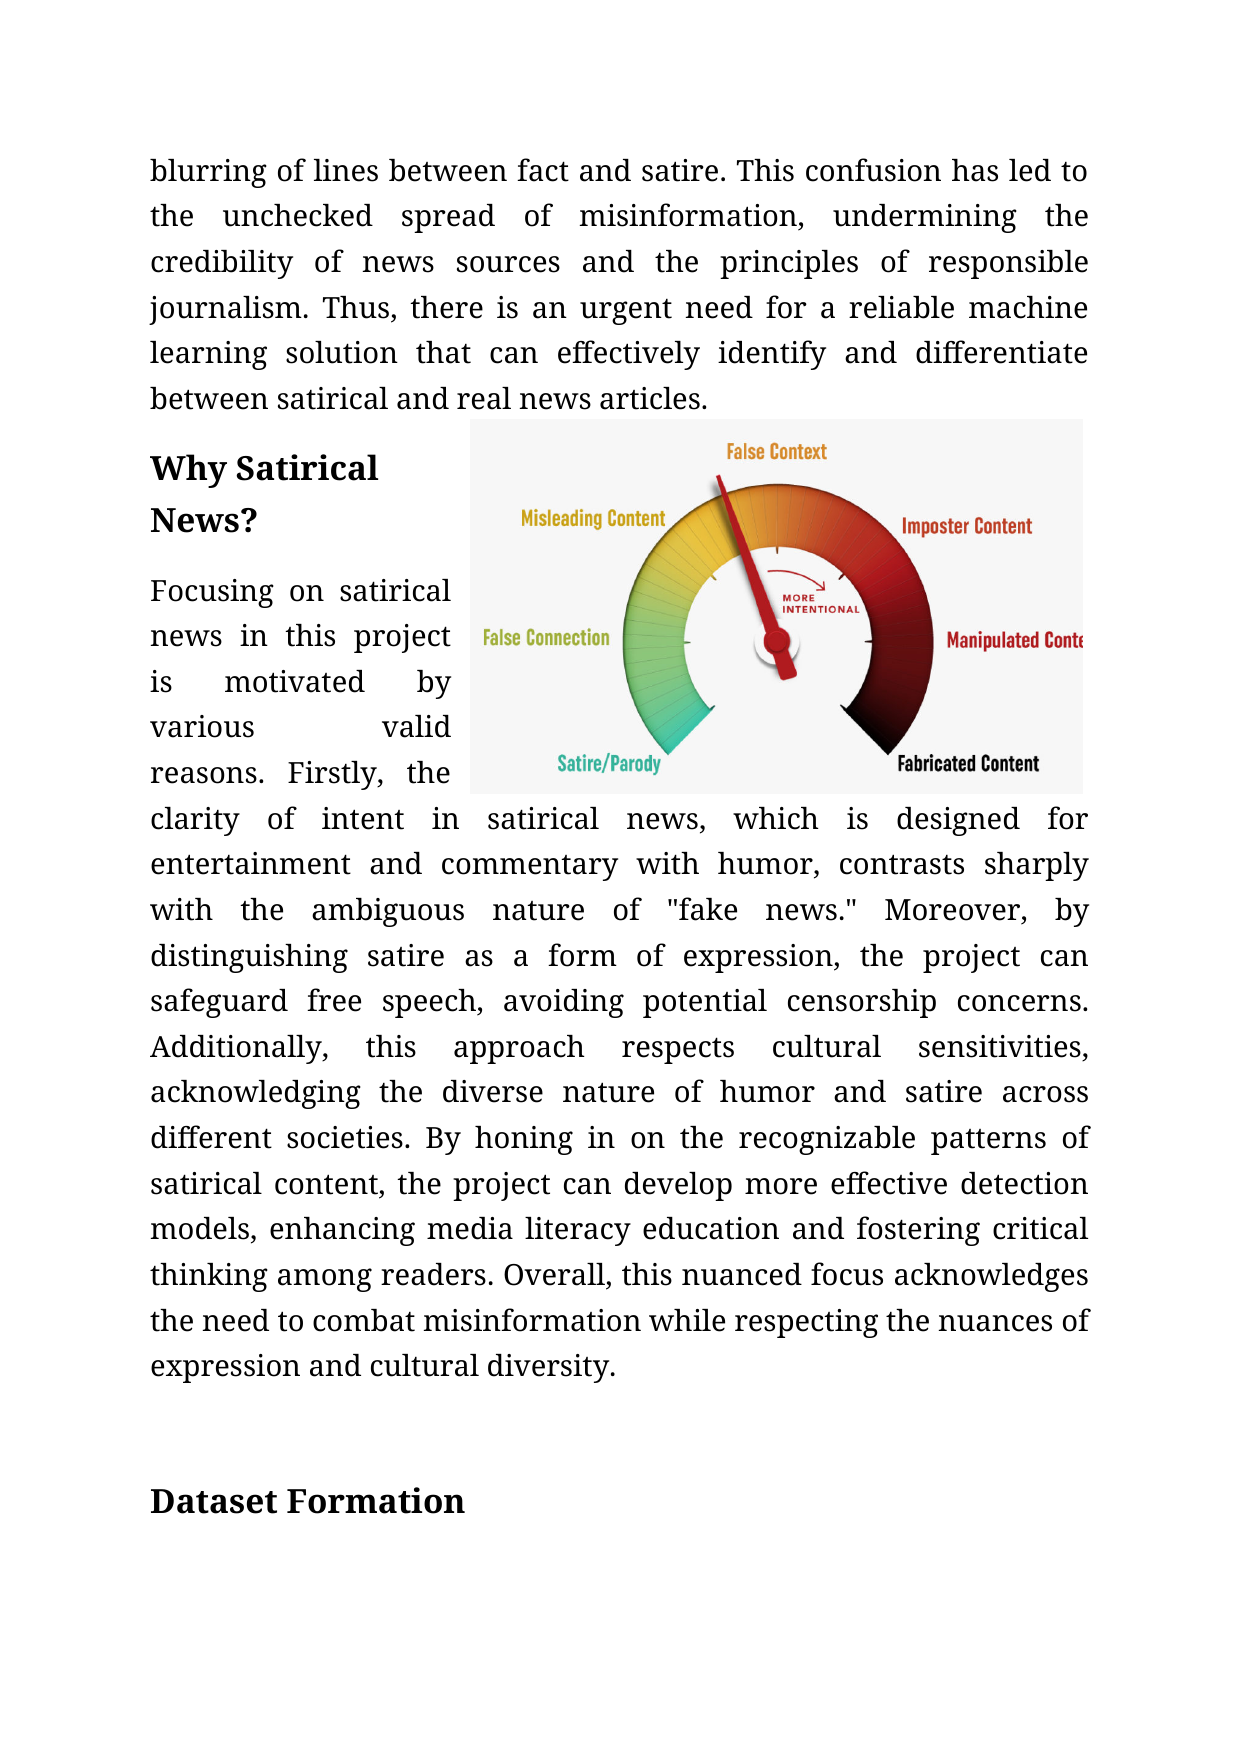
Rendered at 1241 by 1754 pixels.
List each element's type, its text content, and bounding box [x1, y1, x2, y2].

text Dataset Formation [150, 1478, 1090, 1524]
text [150, 150, 1090, 418]
text Focusing on satirical news in this project is motivated by various valid reasons. Firstly, the clarity of intent in satirical news, which is designed for entertainment and commentary with humor, contrasts sharply with the ambiguous nature of "fake news." Moreover, by distinguishing satire as a form of expression, the project can safeguard free speech, avoiding potential censorship concerns. Additionally, this approach respects cultural sensitivities, acknowledging the diverse nature of humor and satire across different societies. By honing in on the recognizable patterns of satirical content, the project can develop more effective detection models, enhancing media literacy education and fostering critical thinking among readers. Overall, this nuanced focus acknowledges the need to combat misinformation while respecting the nuances of expression and cultural diversity. [150, 570, 1090, 1385]
text Why Satirical News? [150, 444, 470, 542]
picture [470, 419, 1083, 794]
